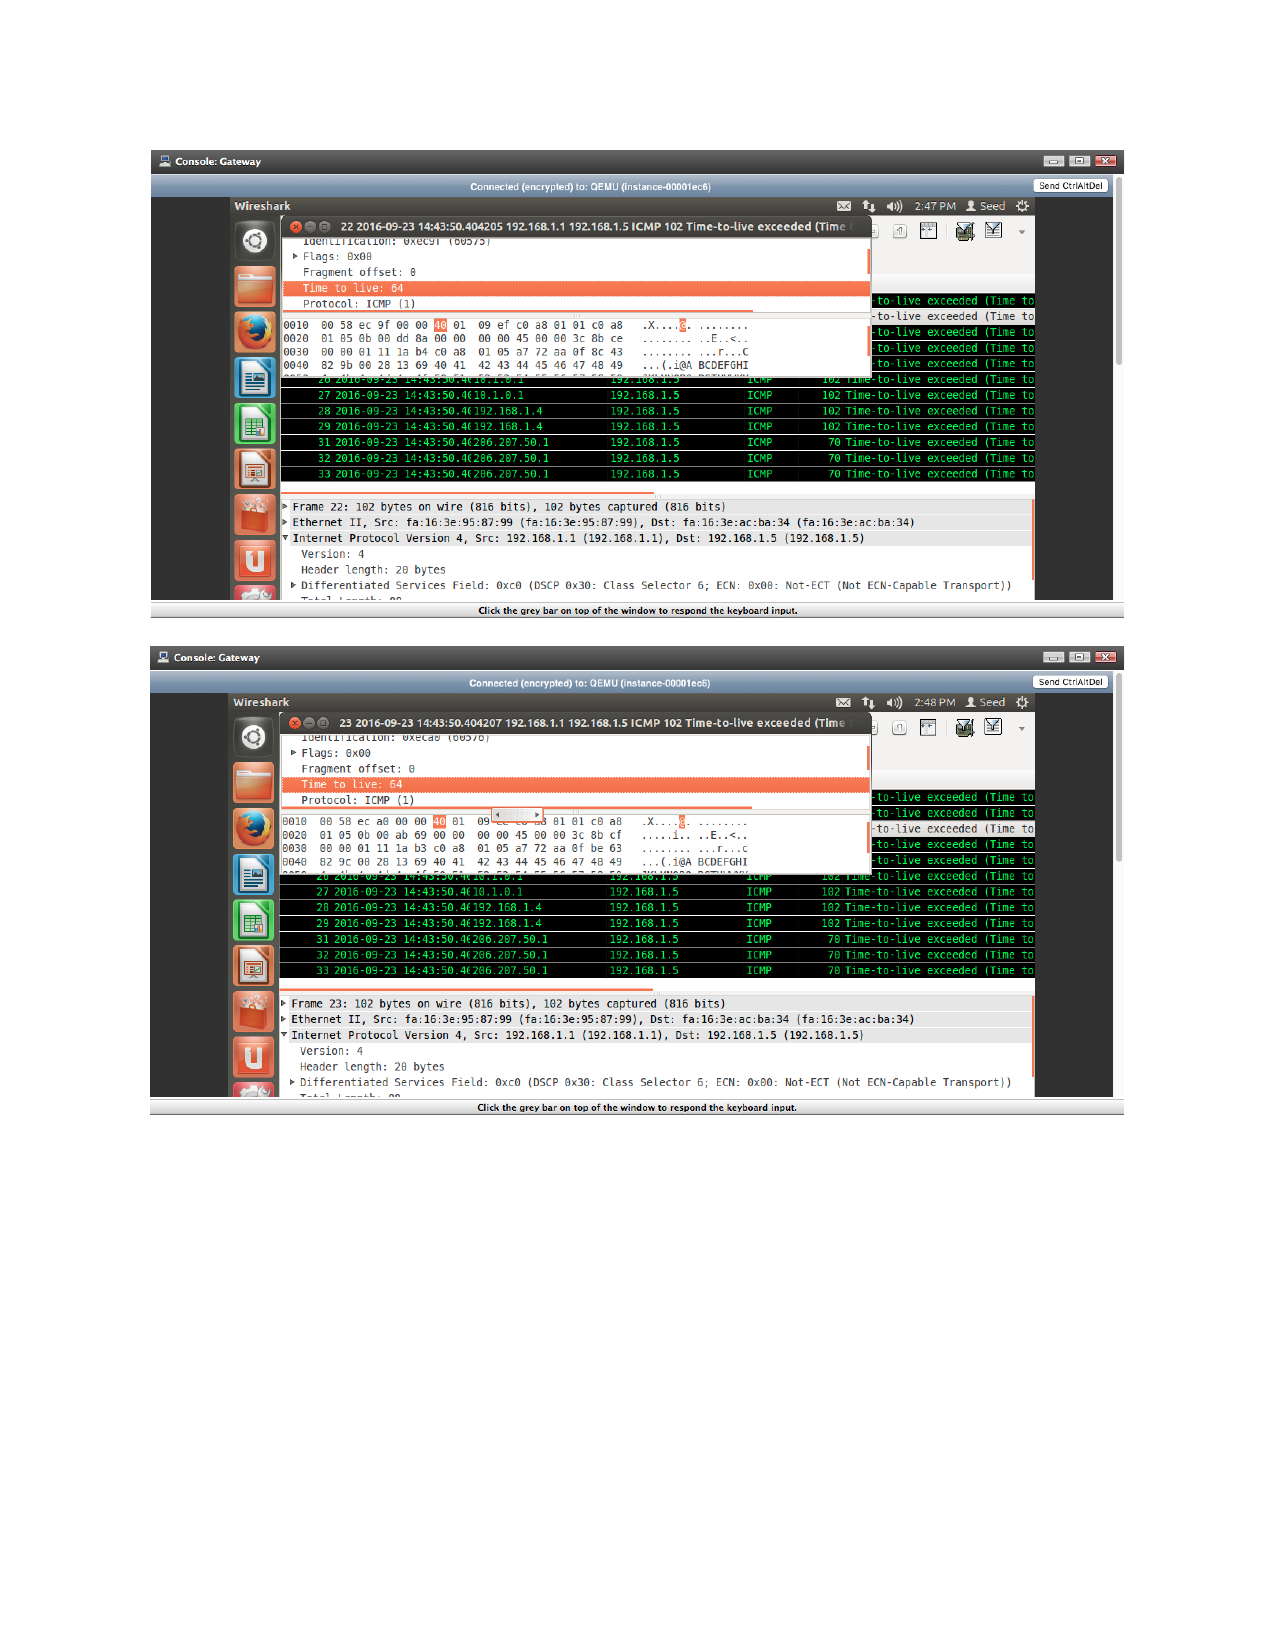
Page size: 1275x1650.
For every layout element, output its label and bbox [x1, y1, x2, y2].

picture [150, 646, 1125, 1115]
picture [150, 150, 1125, 618]
